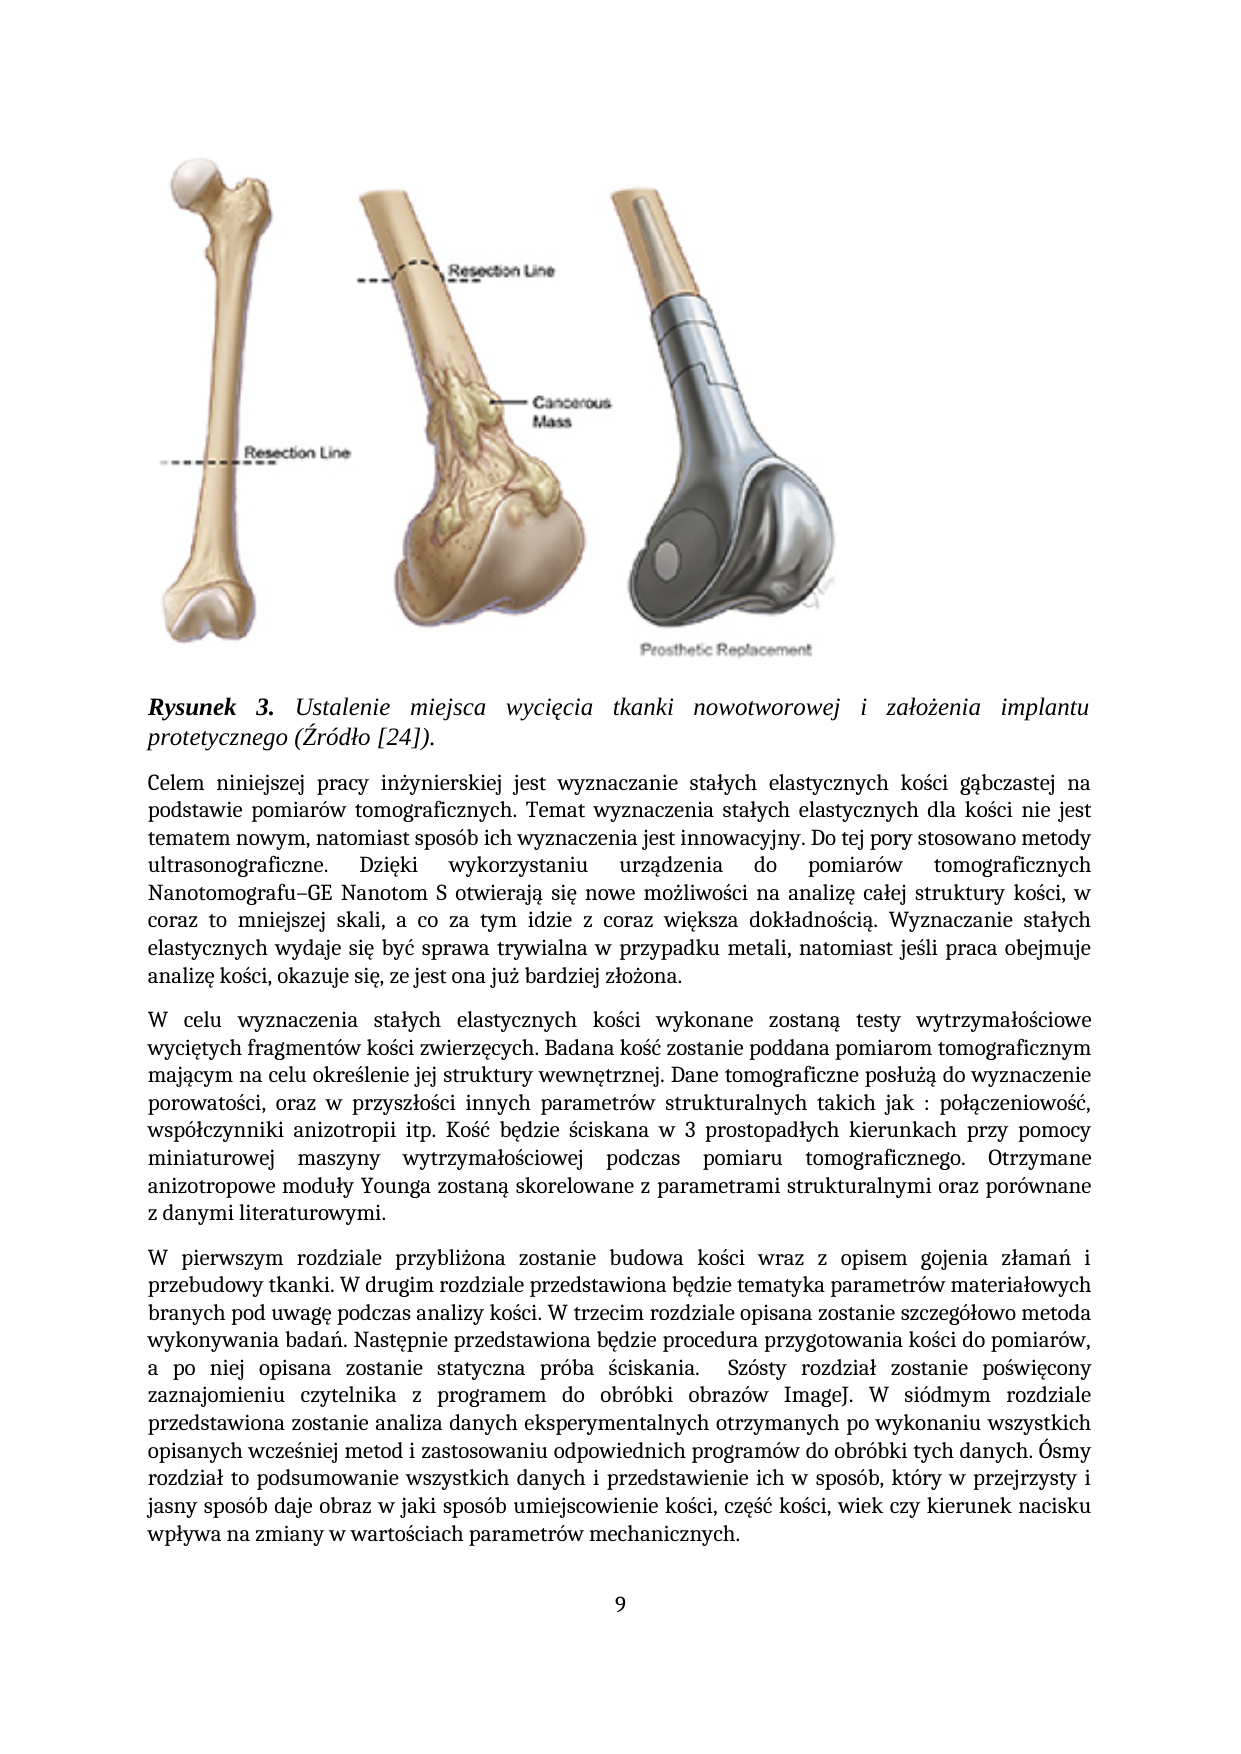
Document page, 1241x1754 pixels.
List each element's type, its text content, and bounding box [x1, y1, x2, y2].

text Rysunek 3. Ustalenie miejsca wycięcia tkanki nowotworowej i założenia implantu protetycznego (Źródło [24]). [148, 692, 1092, 751]
text W pierwszym rozdziale przybliżona zostanie budowa kości wraz z opisem gojenia złamań i przebudowy tkanki. W drugim rozdziale przedstawiona będzie tematyka parametrów materiałowych branych pod uwagę podczas analizy kości. W trzecim rozdziale opisana zostanie szczegółowo metoda wykonywania badań. Następnie przedstawiona będzie procedura przygotowania kości do pomiarów, a po niej opisana zostanie statyczna próba ściskania. Szósty rozdział zostanie poświęcony zaznajomieniu czytelnika z programem do obróbki obrazów ImageJ. W siódmym rozdziale przedstawiona zostanie analiza danych eksperymentalnych otrzymanych po wykonaniu wszystkich opisanych wcześniej metod i zastosowaniu odpowiednich programów do obróbki tych danych. Ósmy rozdział to podsumowanie wszystkich danych i przedstawienie ich w sposób, który w przejrzysty i jasny sposób daje obraz w jaki sposób umiejscowienie kości, część kości, wiek czy kierunek nacisku wpływa na zmiany w wartościach parametrów mechanicznych. [148, 1244, 1092, 1547]
text Celem niniejszej pracy inżynierskiej jest wyznaczanie stałych elastycznych kości gąbczastej na podstawie pomiarów tomograficznych. Temat wyznaczenia stałych elastycznych dla kości nie jest tematem nowym, natomiast sposób ich wyznaczenia jest innowacyjny. Do tej pory stosowano metody ultrasonograficzne. Dzięki wykorzystaniu urządzenia do pomiarów tomograficznych Nanotomografu–GE Nanotom S otwierają się nowe możliwości na analizę całej struktury kości, w coraz to mniejszej skali, a co za tym idzie z coraz większa dokładnością. Wyznaczanie stałych elastycznych wydaje się być sprawa trywialna w przypadku metali, natomiast jeśli praca obejmuje analizę kości, okazuje się, ze jest ona już bardziej złożona. [148, 769, 1092, 989]
text W celu wyznaczenia stałych elastycznych kości wykonane zostaną testy wytrzymałościowe wyciętych fragmentów kości zwierzęcych. Badana kość zostanie poddana pomiarom tomograficznym mającym na celu określenie jej struktury wewnętrznej. Dane tomograficzne posłużą do wyznaczenie porowatości, oraz w przyszłości innych parametrów strukturalnych takich jak : połączeniowość, współczynniki anizotropii itp. Kość będzie ściskana w 3 prostopadłych kierunkach przy pomocy miniaturowej maszyny wytrzymałościowej podczas pomiaru tomograficznego. Otrzymane anizotropowe moduły Younga zostaną skorelowane z parametrami strukturalnymi oraz porównane z danymi literaturowymi. [148, 1007, 1092, 1226]
picture [181, 181, 817, 641]
